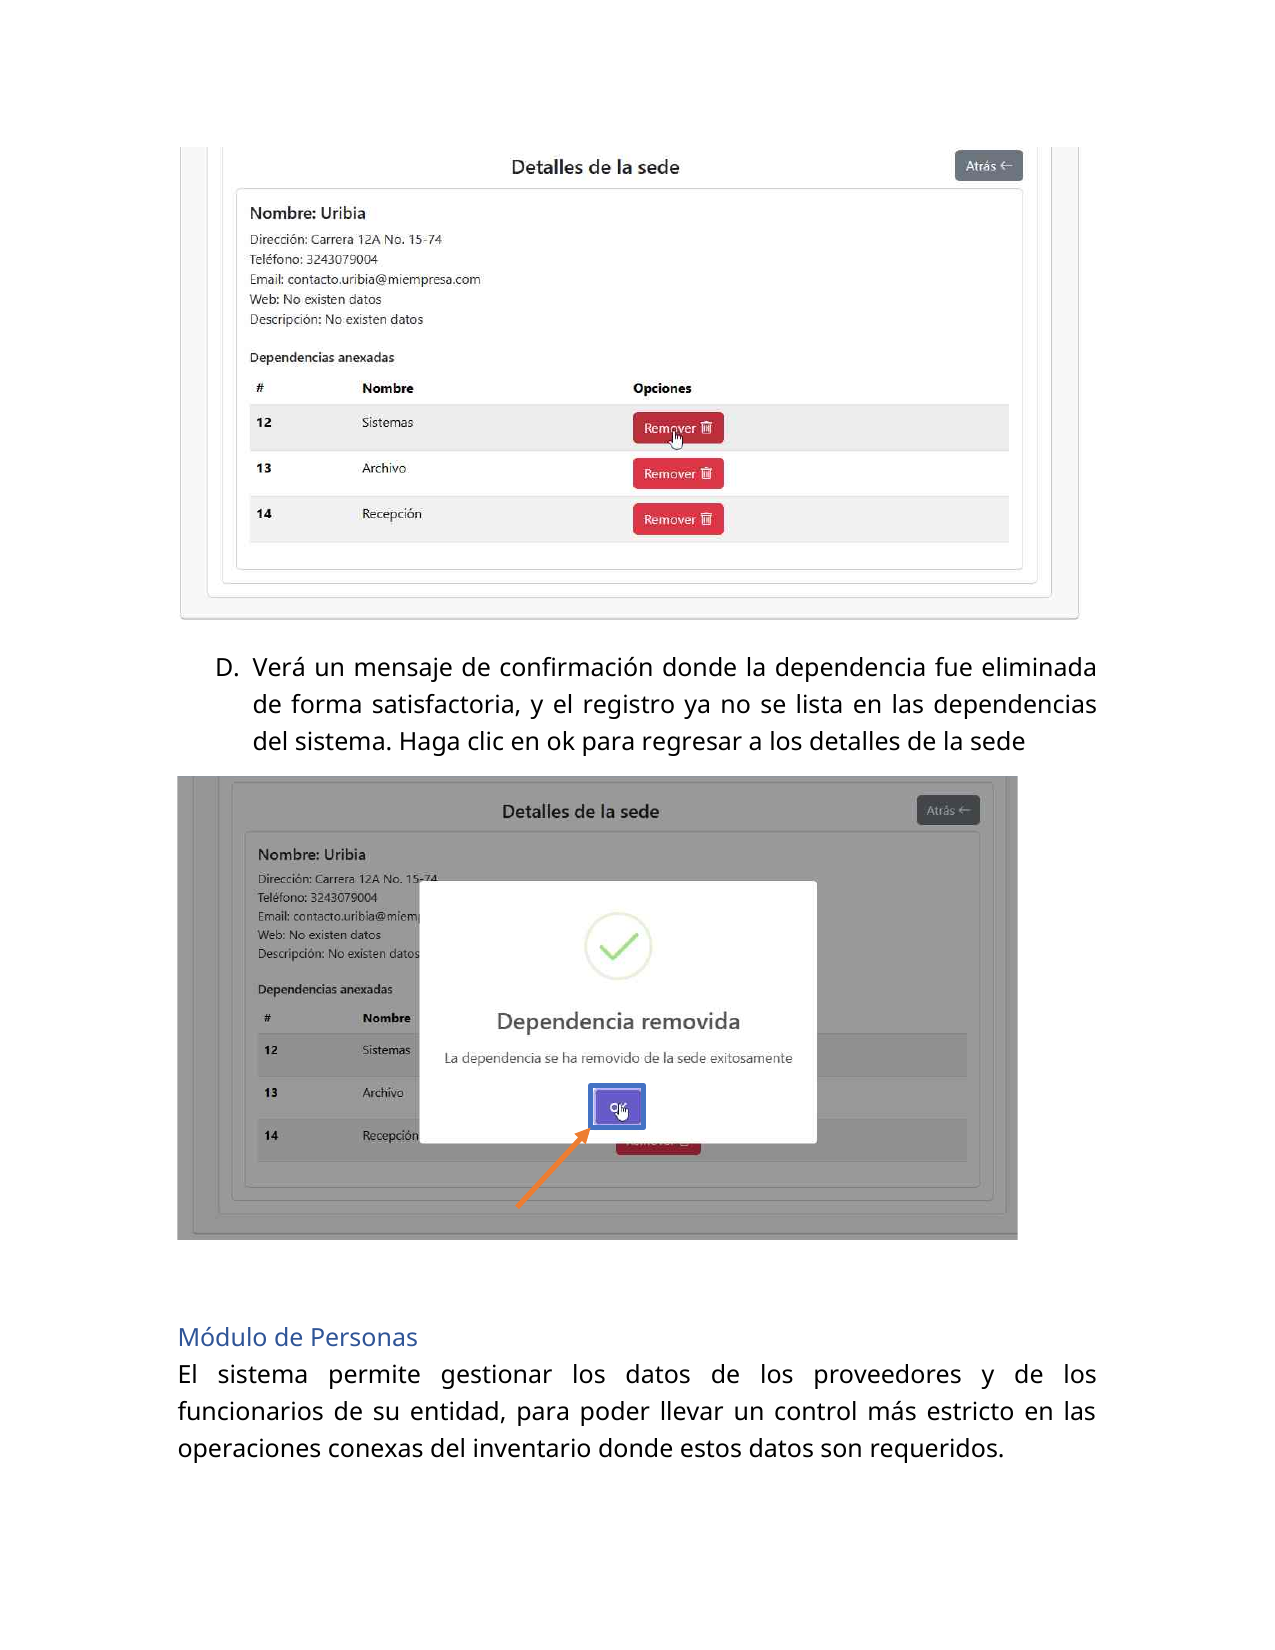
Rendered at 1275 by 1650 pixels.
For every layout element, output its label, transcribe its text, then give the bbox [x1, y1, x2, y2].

picture [177, 147, 1096, 632]
picture [177, 776, 1018, 1240]
list Verá un mensaje de confirmación donde la dependencia fue eliminada de forma satisfactoria, y el registro ya no se lista en las dependencias del sistema. Haga clic en ok para regresar a los detalles de la sede [215, 650, 1098, 757]
text El sistema permite gestionar los datos de los proveedores y de los funcionarios de su entidad, para poder llevar un control más estricto en las operaciones conexas del inventario donde estos datos son requeridos. [177, 1357, 1098, 1464]
subtitle Módulo de Personas [177, 1320, 1098, 1354]
